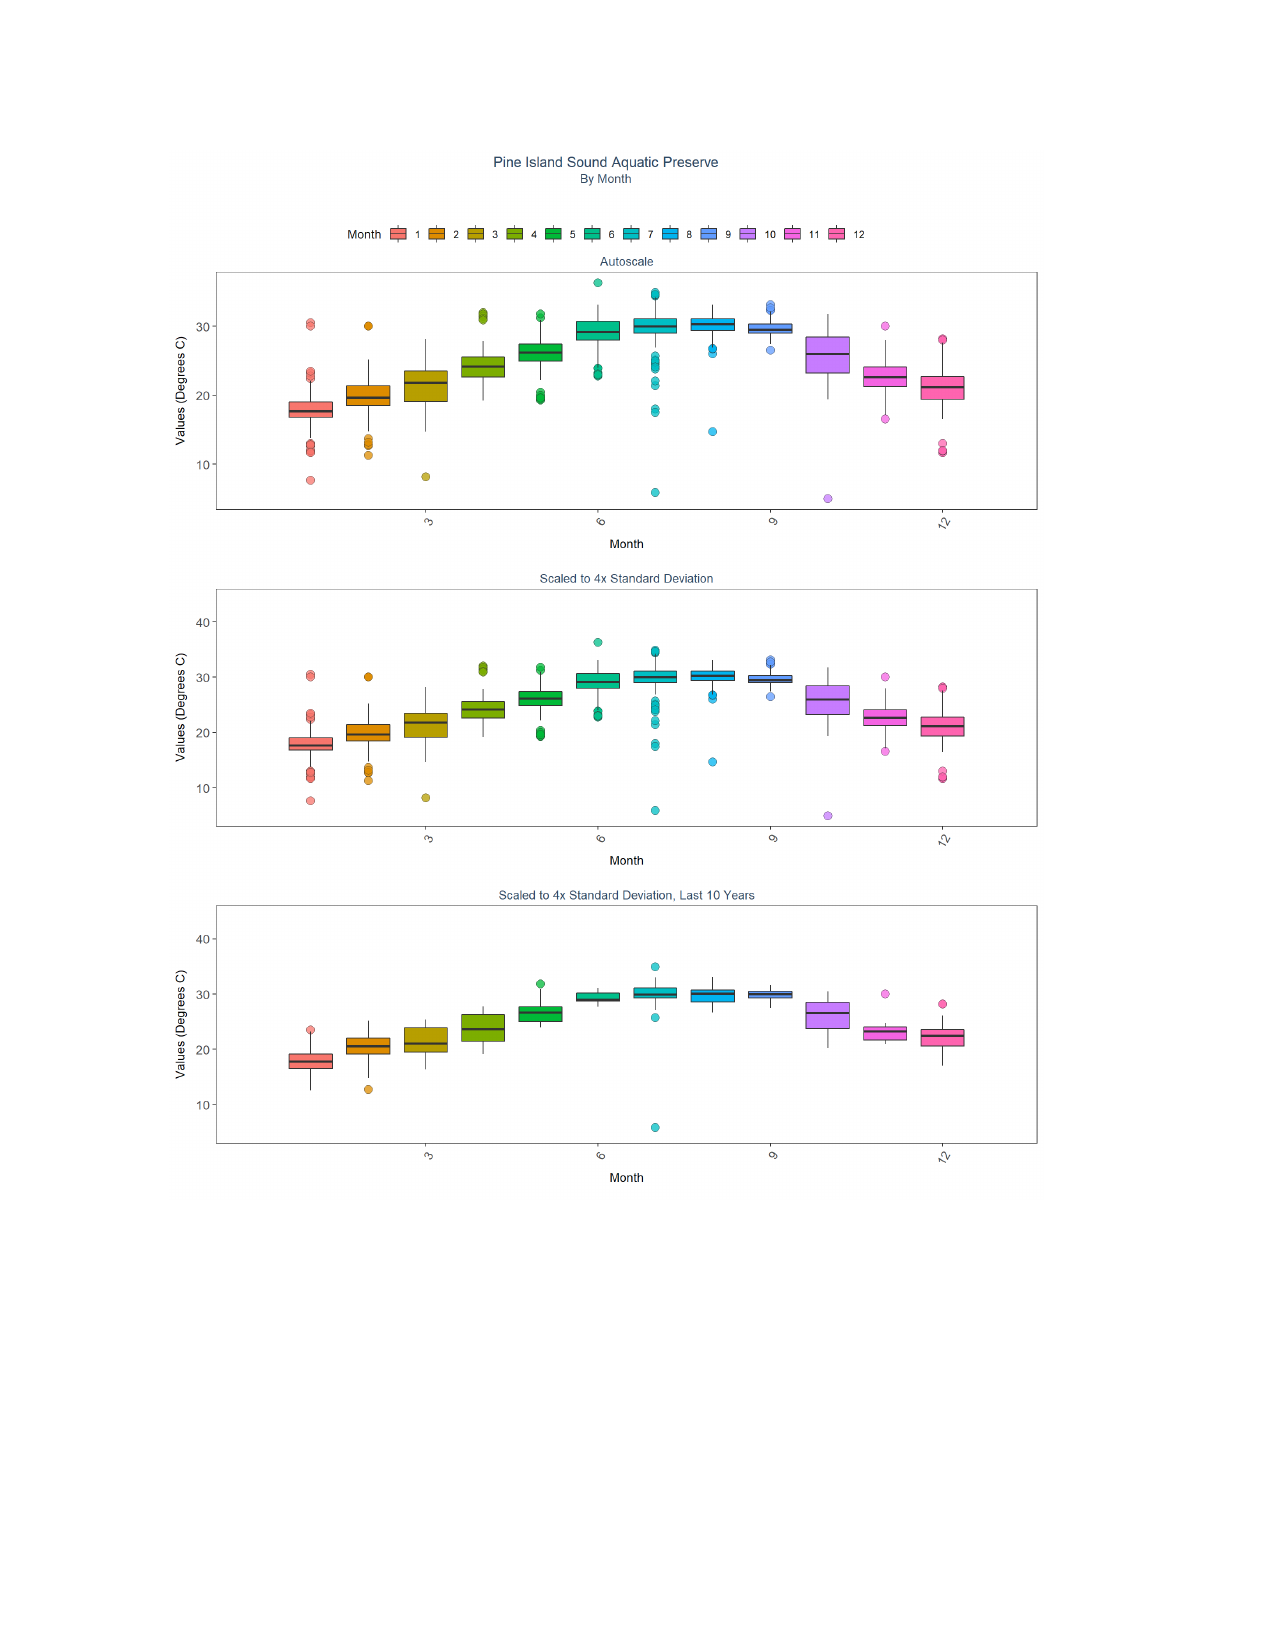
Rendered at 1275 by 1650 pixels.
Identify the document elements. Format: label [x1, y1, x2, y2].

picture [168, 150, 1044, 1200]
